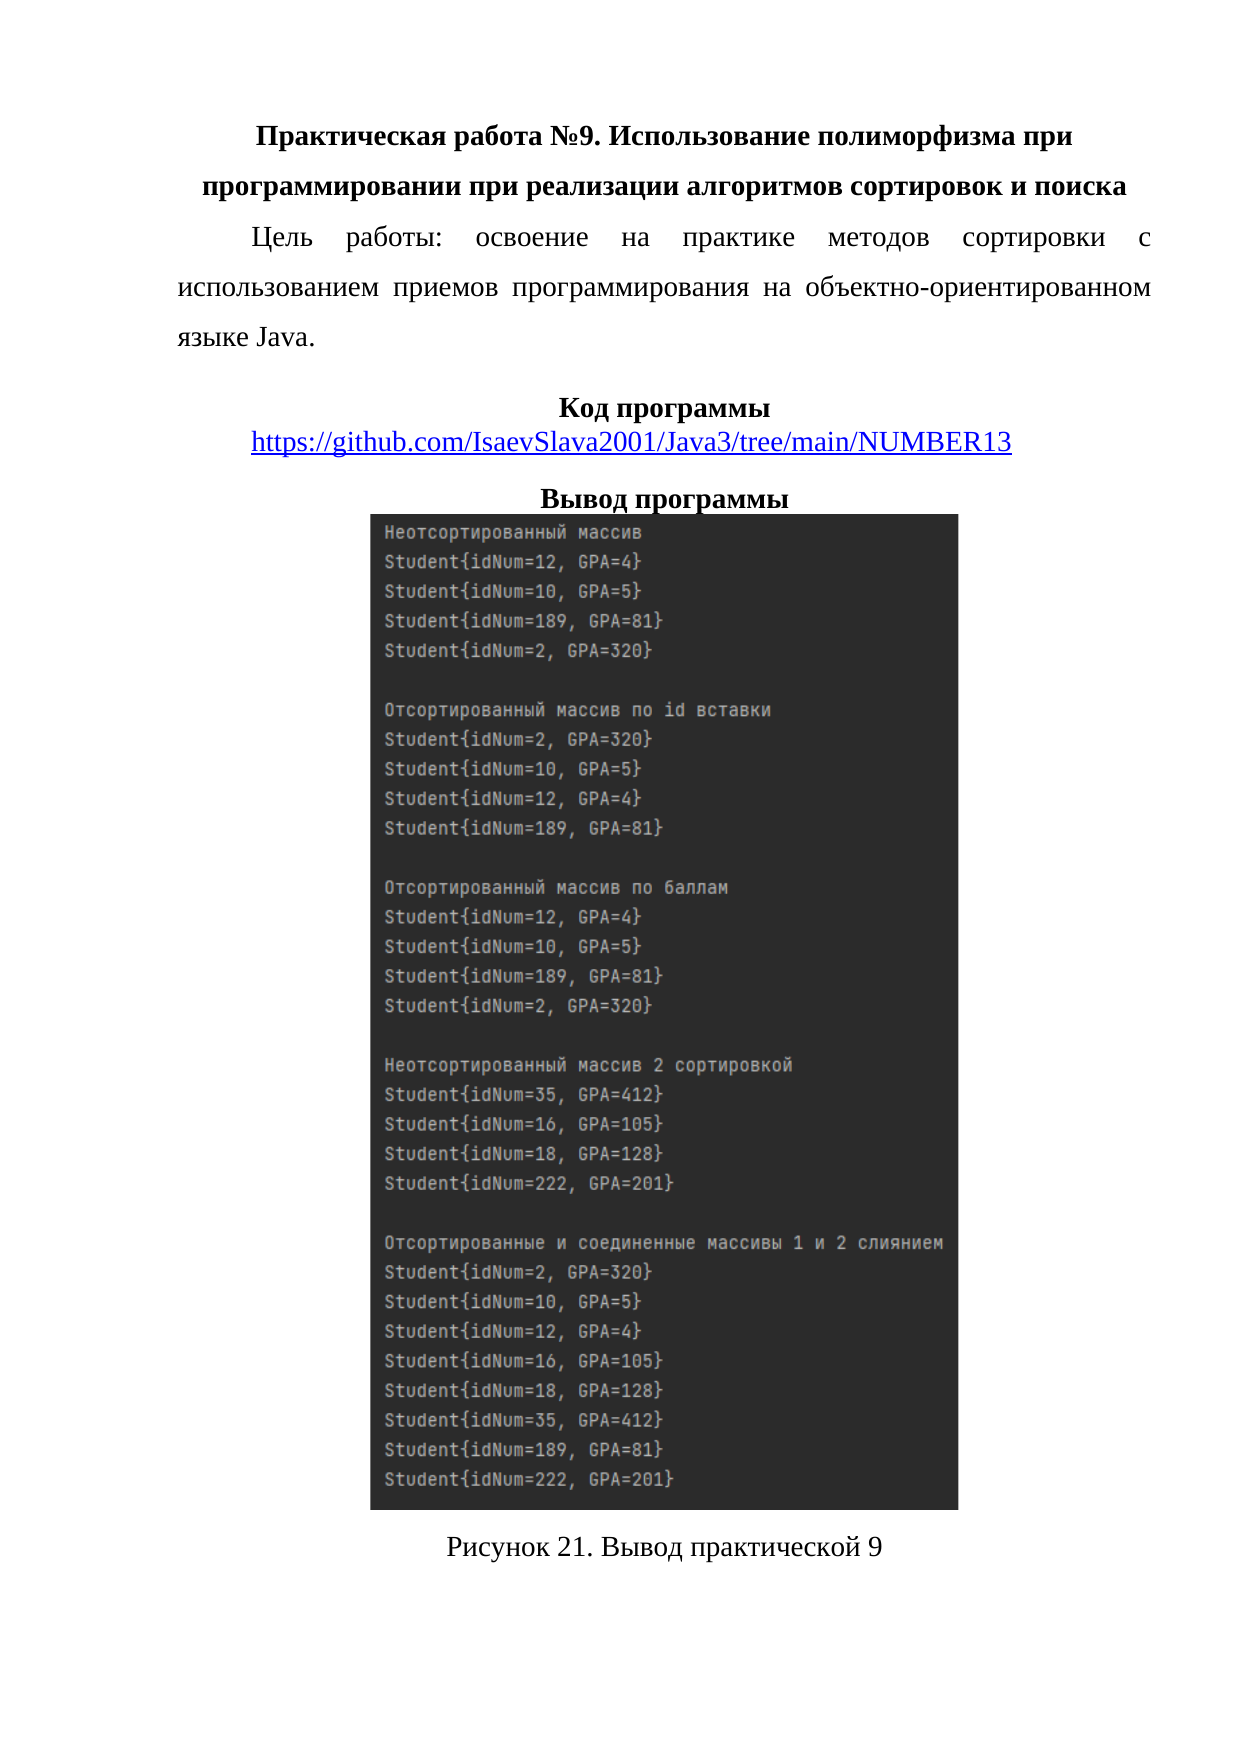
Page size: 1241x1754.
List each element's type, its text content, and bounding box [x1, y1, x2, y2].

text Рисунок 21. Вывод практической 9 [177, 1529, 1152, 1562]
picture [370, 514, 959, 1510]
subtitle Практическая работа №9. Использование полиморфизма при программировании при реализации алгоритмов сортировок и поиска [177, 118, 1152, 202]
text Цель работы: освоение на практике методов сортировки с использованием приемов программирования на объектно-ориентированном языке Java. [177, 219, 1152, 353]
text https://github.com/IsaevSlava2001/Java3/tree/main/NUMBER13 [177, 424, 1152, 458]
subtitle Вывод программы [177, 481, 1152, 514]
subtitle Код программы [177, 391, 1152, 424]
